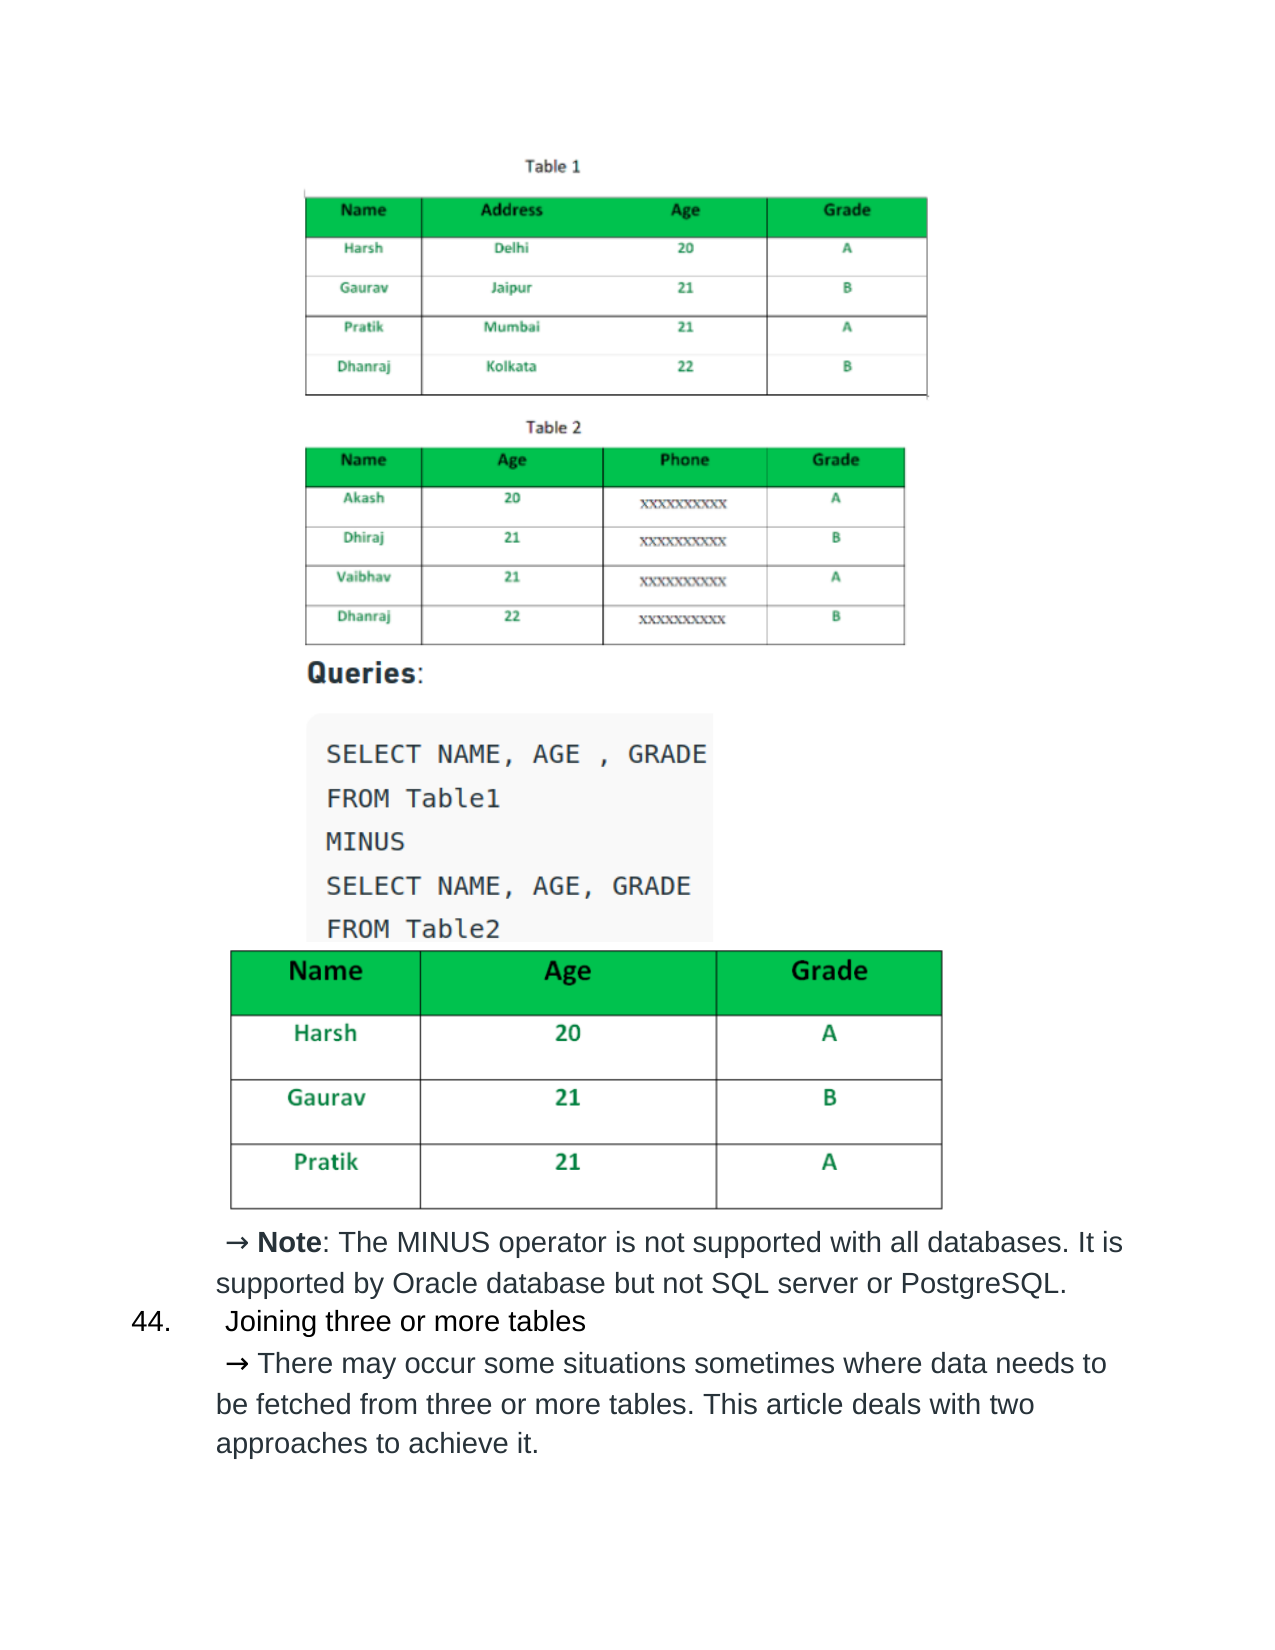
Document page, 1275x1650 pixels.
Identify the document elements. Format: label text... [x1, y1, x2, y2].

picture [225, 946, 951, 1217]
picture [300, 656, 714, 942]
picture [300, 150, 936, 652]
text → Note: The MINUS operator is not supported with all databases. It is supported by Oracle database but not SQL server or PostgreSQL. [216, 1221, 1125, 1299]
list Joining three or more tables [131, 1304, 1125, 1338]
text → There may occur some situations sometimes where data needs to be fetched from three or more tables. This article deals with two approaches to achieve it. [216, 1343, 1125, 1459]
